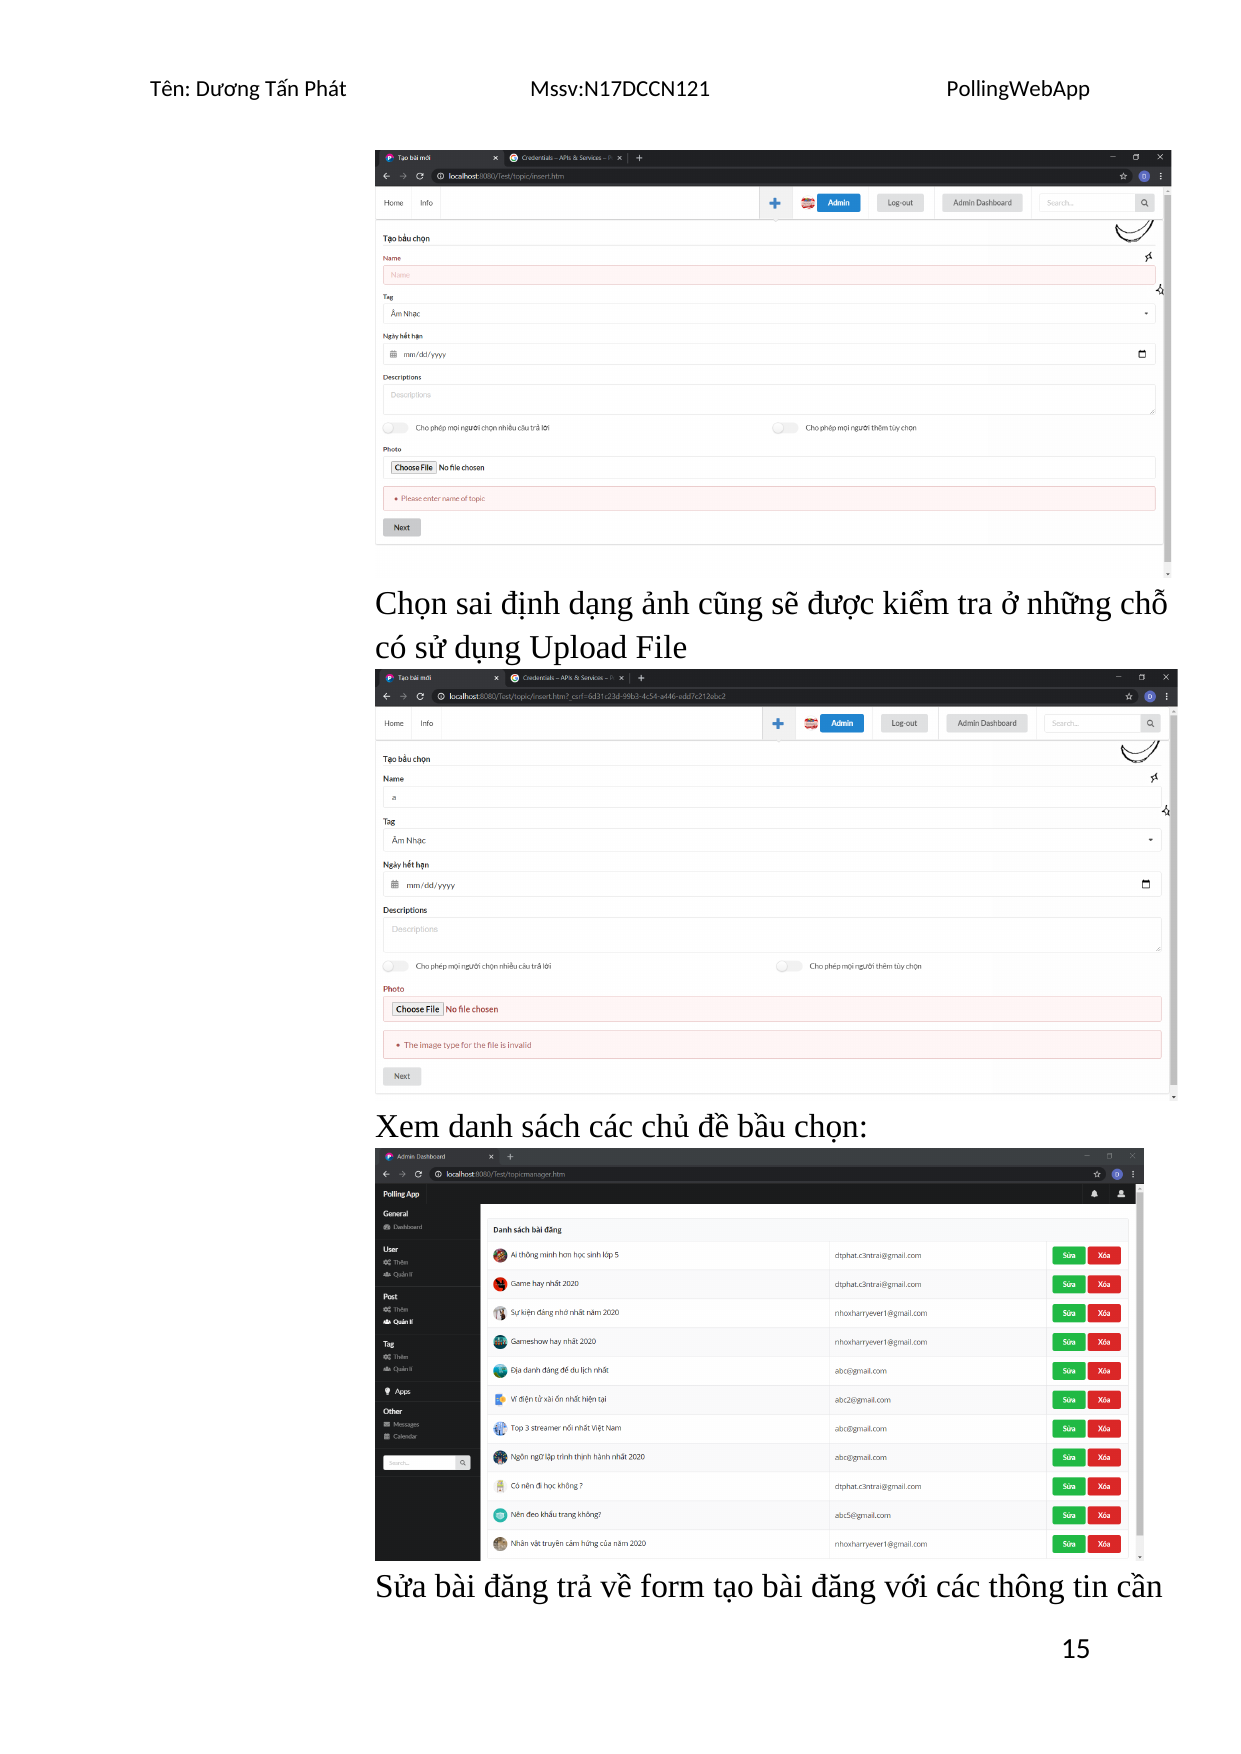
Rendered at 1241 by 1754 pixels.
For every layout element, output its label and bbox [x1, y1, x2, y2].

list [337, 150, 1172, 1605]
picture [375, 1148, 1144, 1561]
picture [375, 150, 1172, 578]
picture [375, 669, 1178, 1101]
